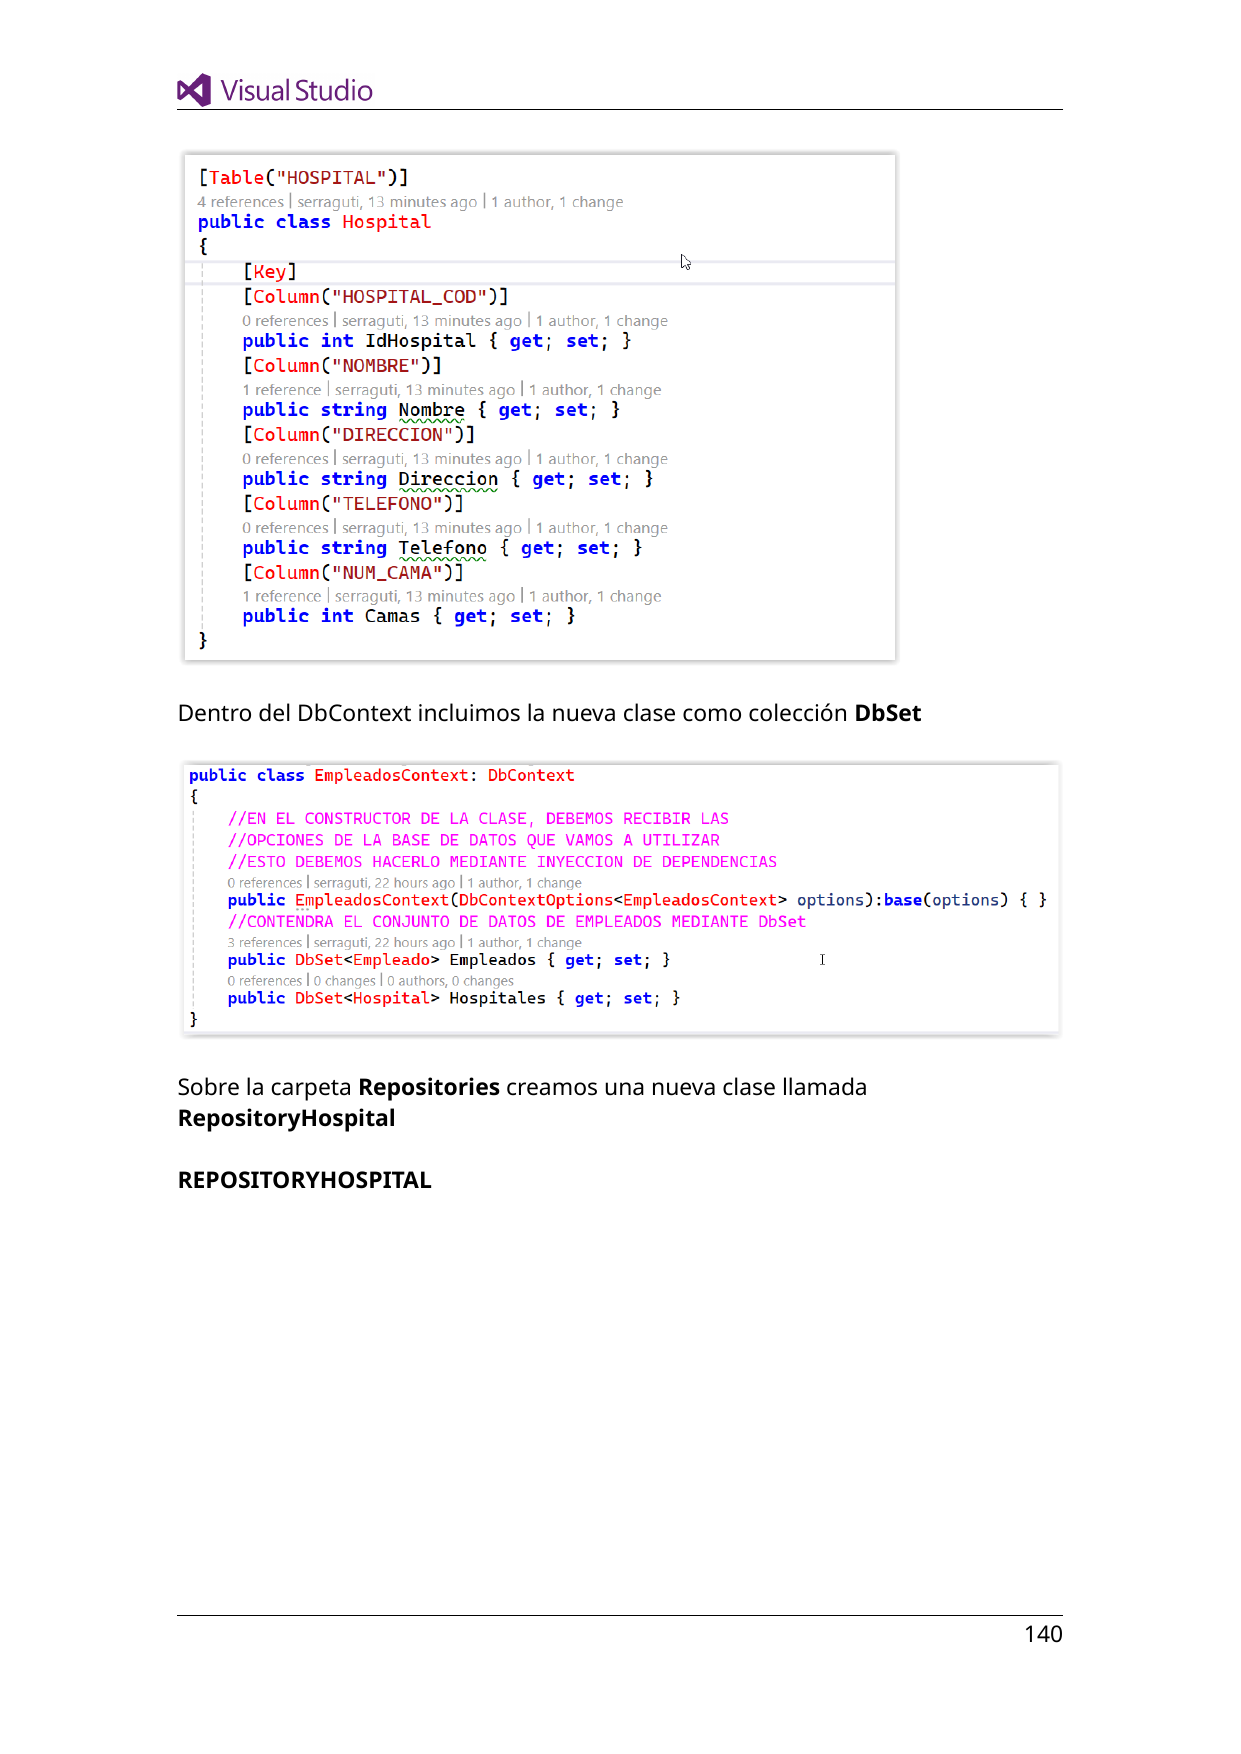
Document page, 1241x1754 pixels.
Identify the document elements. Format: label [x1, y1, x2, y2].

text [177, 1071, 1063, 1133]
picture [177, 73, 375, 107]
picture [177, 758, 1063, 1040]
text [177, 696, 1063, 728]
picture [177, 147, 901, 666]
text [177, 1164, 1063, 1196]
